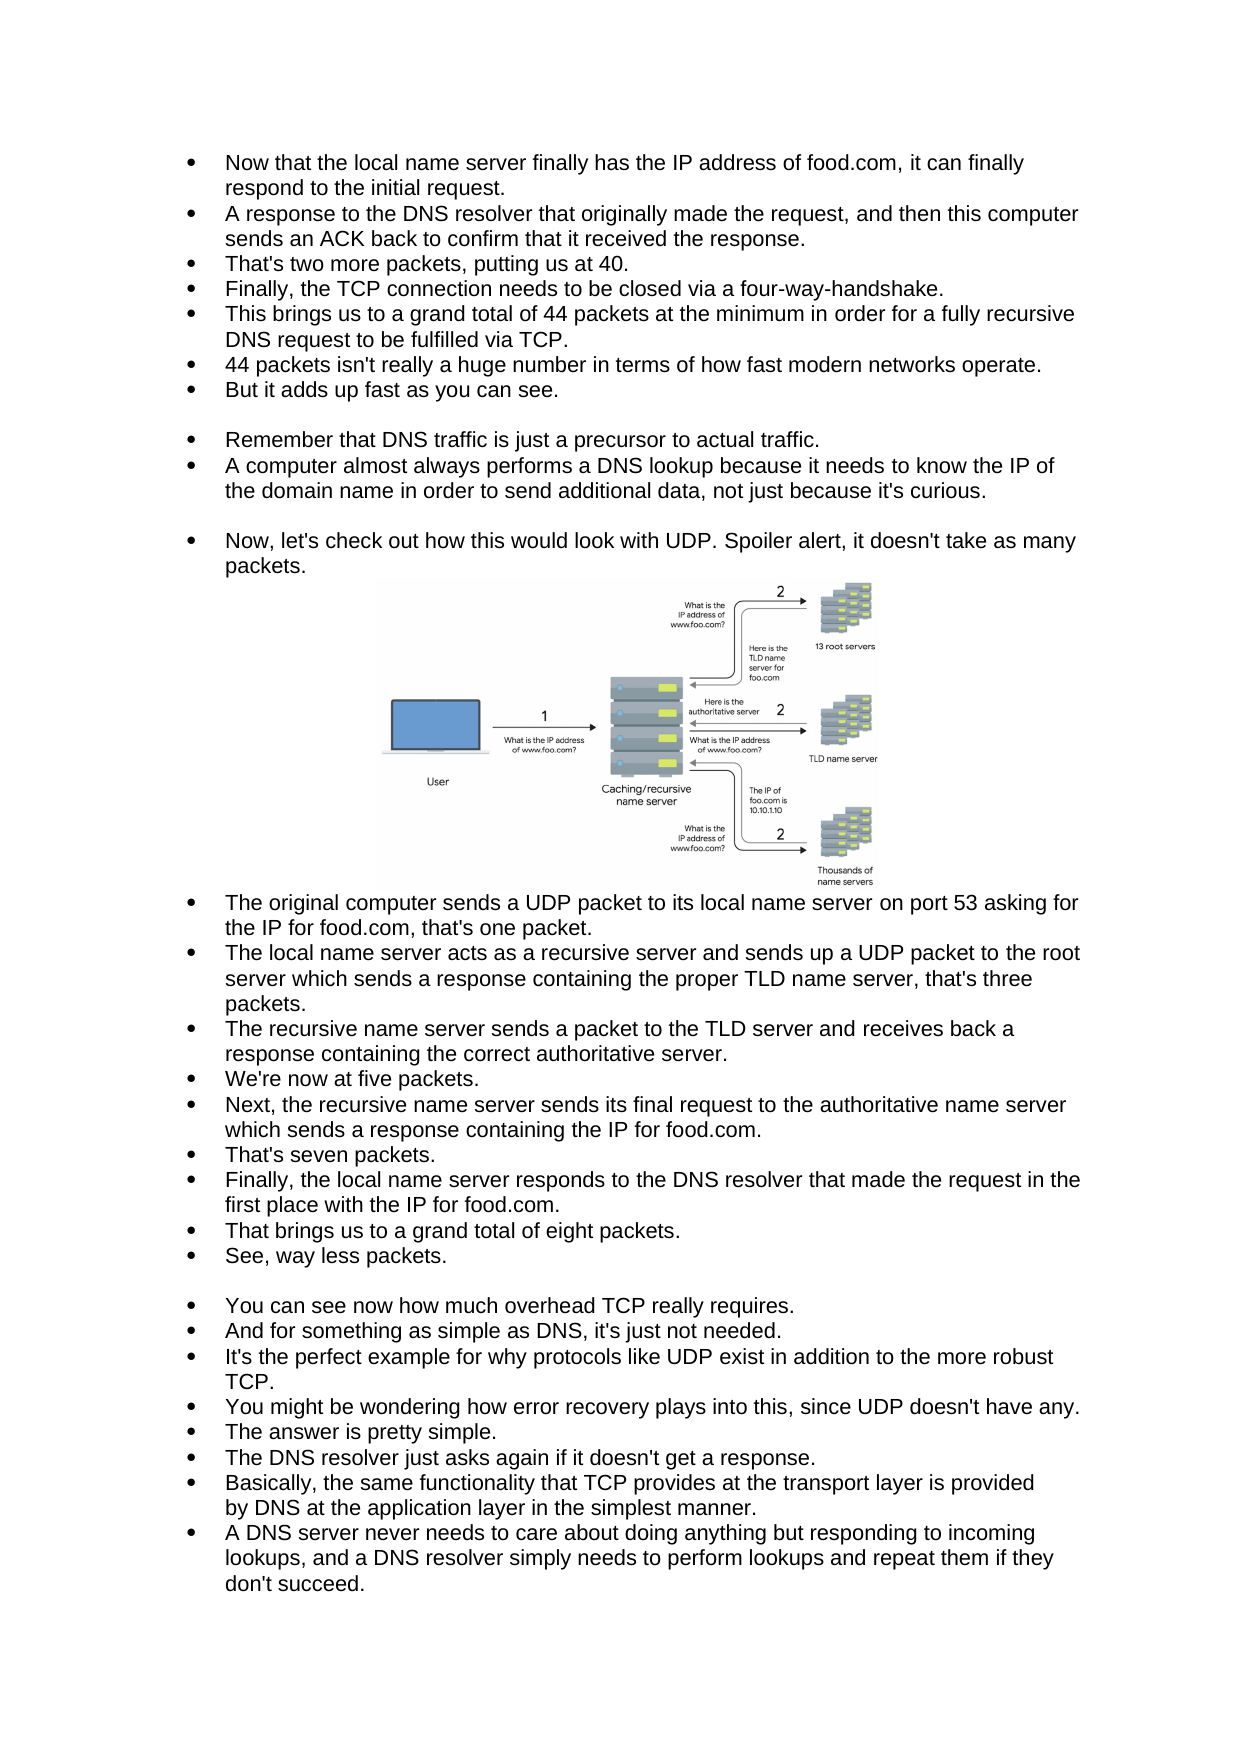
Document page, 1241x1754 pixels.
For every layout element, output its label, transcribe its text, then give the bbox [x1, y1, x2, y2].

list But it adds up fast as you can see. [187, 377, 1090, 402]
list 44 packets isn't really a huge number in terms of how fast modern networks operate. [187, 352, 1090, 377]
list You might be wondering how error recovery plays into this, since UDP doesn't have any. [187, 1394, 1090, 1419]
list That's two more packets, putting us at 40. [187, 251, 1090, 276]
list A response to the DNS resolver that originally made the request, and then this computer sends an ACK back to confirm that it received the response. [187, 200, 1090, 251]
list Next, the recursive name server sends its final request to the authoritative name server which sends a response containing the IP for food.com. [187, 1091, 1090, 1142]
list Finally, the local name server responds to the DNS resolver that made the request in the first place with the IP for food.com. [187, 1167, 1090, 1217]
list Now that the local name server finally has the IP address of food.com, it can finally respond to the initial request. [187, 150, 1090, 200]
list The DNS resolver just asks again if it doesn't get a response. [187, 1444, 1090, 1469]
list The local name server acts as a recursive server and sends up a UDP packet to the root server which sends a response containing the proper TLD name server, that's three packets. [187, 940, 1090, 1016]
list Finally, the TCP connection needs to be closed via a four-way-handshake. [187, 276, 1090, 301]
picture [375, 578, 878, 890]
list The original computer sends a UDP packet to its local name server on port 53 asking for the IP for food.com, that's one packet. [187, 890, 1090, 940]
list The recursive name server sends a packet to the TLD server and receives back a response containing the correct authoritative server. [187, 1016, 1090, 1066]
list A DNS server never needs to care about doing anything but responding to incoming lookups, and a DNS resolver simply needs to perform lookups and repeat them if they don't succeed. [187, 1520, 1090, 1596]
list Remember that DNS traffic is just a precursor to actual traffic. [187, 427, 1090, 452]
list See, way less packets. [187, 1243, 1090, 1268]
list It's the perfect example for why protocols like UDP exist in addition to the more robust TCP. [187, 1343, 1090, 1394]
list Now, let's check out how this would look with UDP. Spoiler alert, it doesn't take as many packets. [187, 528, 1090, 578]
list That brings us to a grand total of eight packets. [187, 1217, 1090, 1243]
list The answer is pretty simple. [187, 1419, 1090, 1444]
list That's seven packets. [187, 1142, 1090, 1167]
list You can see now how much overhead TCP really requires. [187, 1293, 1090, 1318]
list This brings us to a grand total of 44 packets at the minimum in order for a fully recursive DNS request to be fulfilled via TCP. [187, 301, 1090, 352]
list A computer almost always performs a DNS lookup because it needs to know the IP of the domain name in order to send additional data, not just because it's curious. [187, 452, 1090, 503]
list Basically, the same functionality that TCP provides at the transport layer is provided by DNS at the application layer in the simplest manner. [187, 1469, 1090, 1520]
list And for something as simple as DNS, it's just not needed. [187, 1318, 1090, 1343]
list We're now at five packets. [187, 1066, 1090, 1091]
